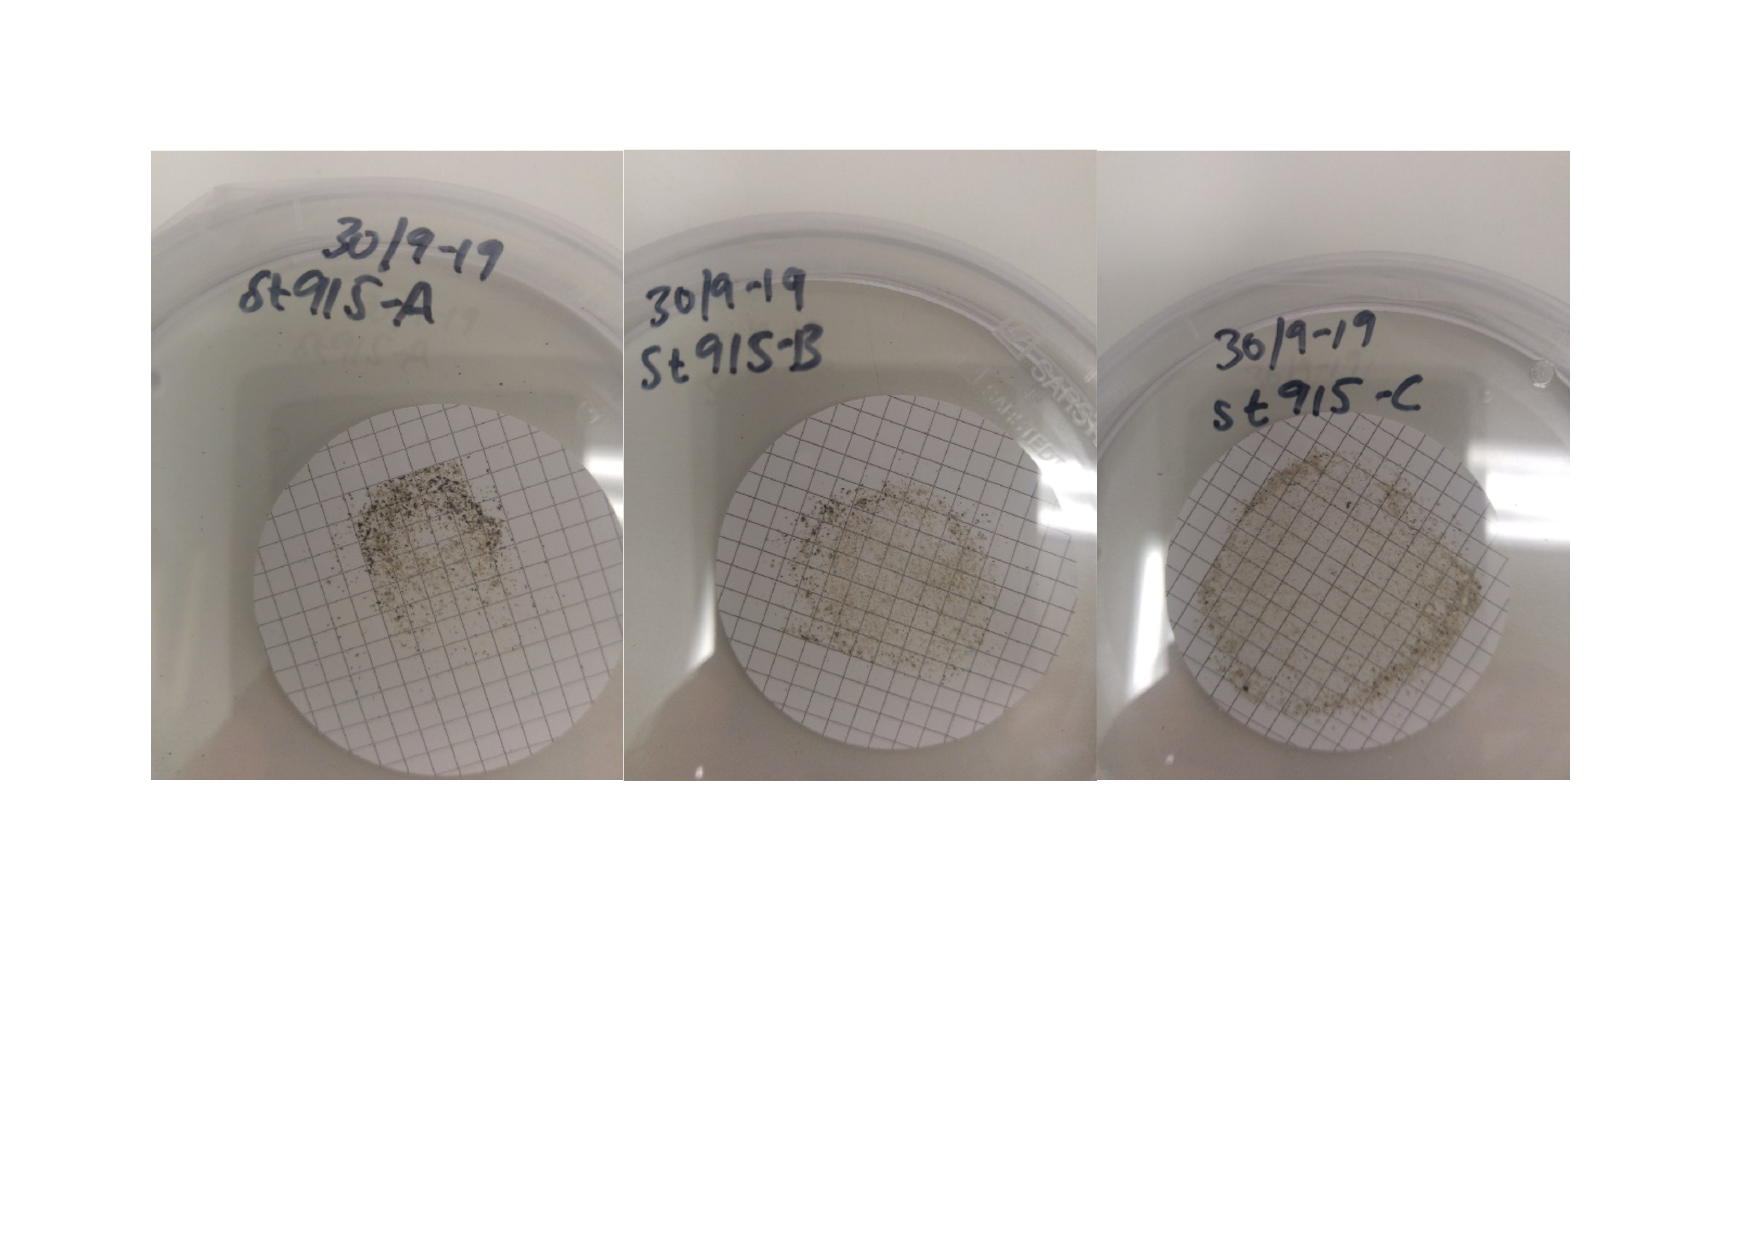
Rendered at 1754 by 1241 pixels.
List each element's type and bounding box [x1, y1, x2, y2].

picture [624, 150, 1570, 780]
picture [151, 151, 623, 780]
